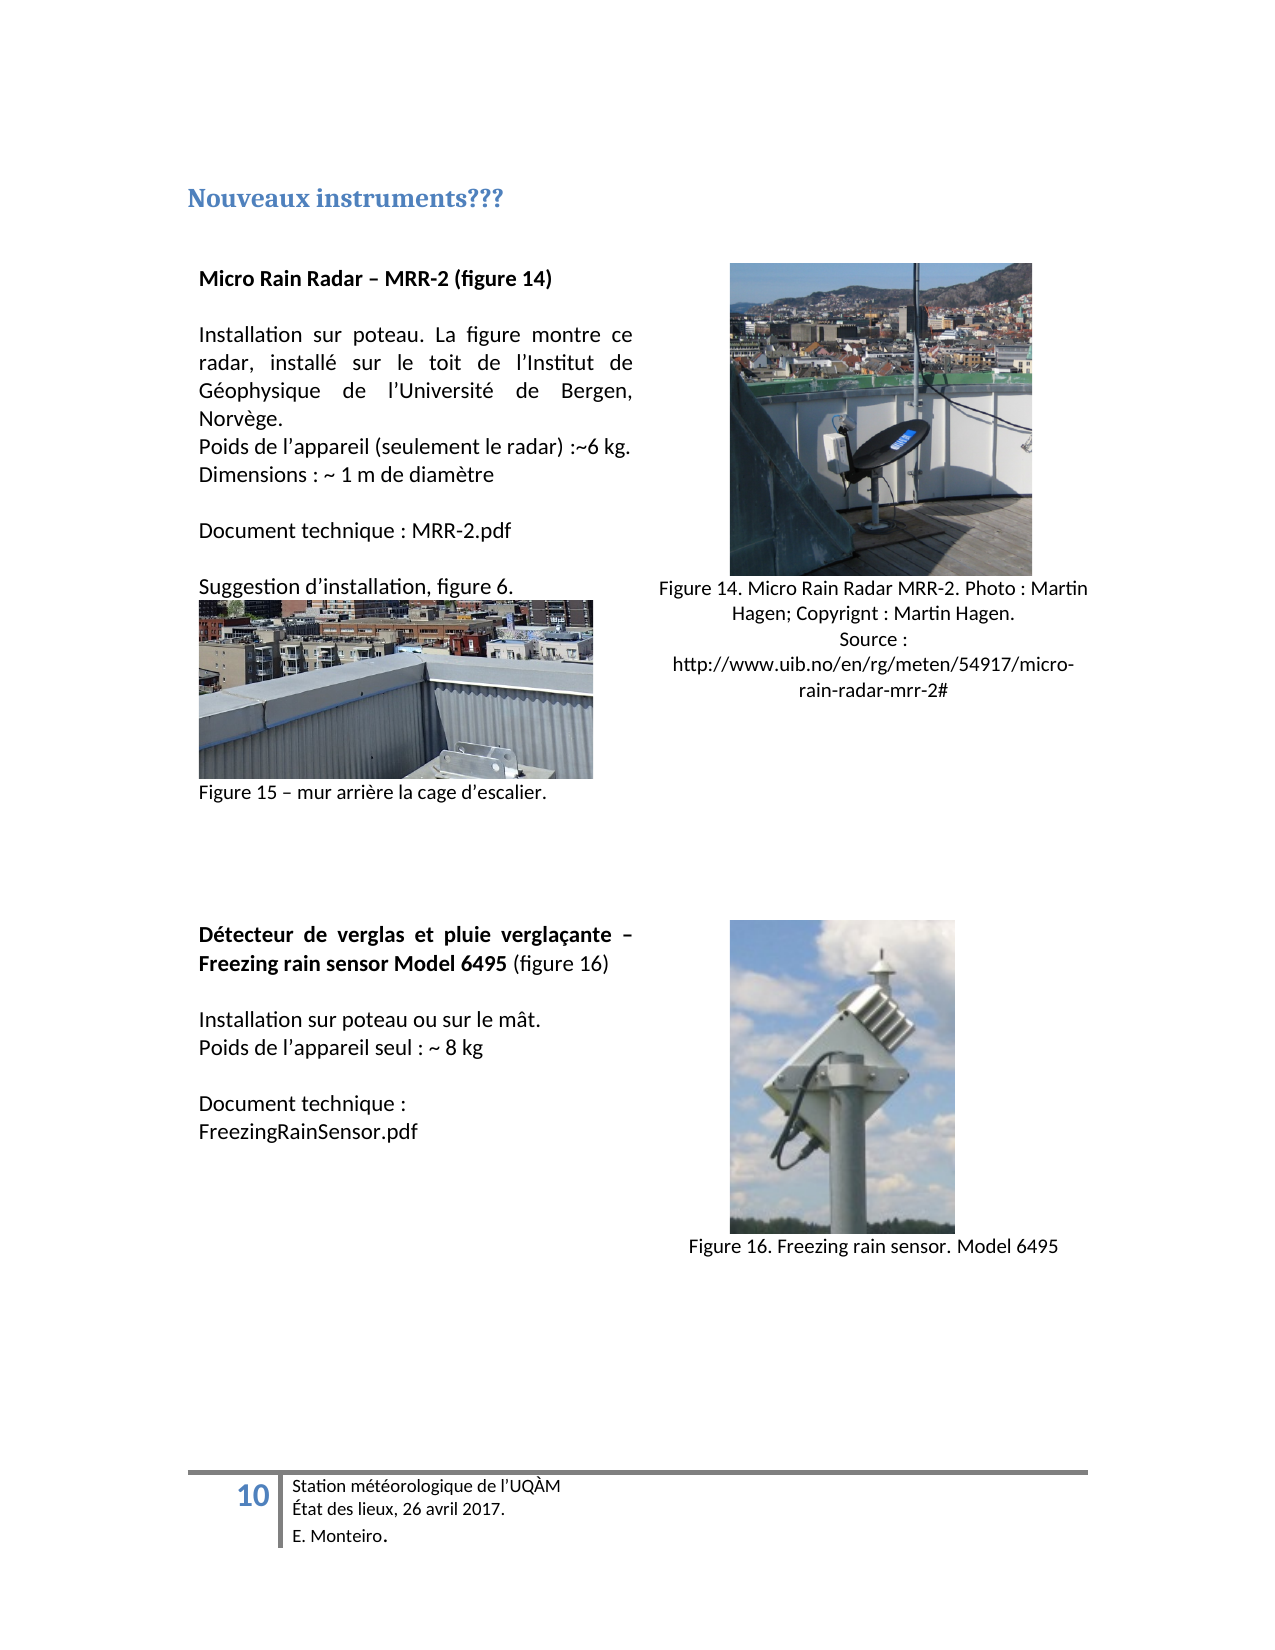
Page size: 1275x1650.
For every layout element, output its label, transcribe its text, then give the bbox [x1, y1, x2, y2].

subtitle Nouveaux instruments??? [187, 183, 1087, 214]
table_header Micro Rain Radar – MRR-2 (figure 14) Installation sur poteau. La figure montre ce radar, installé sur le toit de l’Institut de Géophysique de l’Université de Bergen, Norvège. Poids de l’appareil (seulement le radar) :~6 kg. Dimensions : ~ 1 m de diamètre Document technique : MRR-2.pdf Suggestion d’installation, figure 6. Figure 15 – mur arrière la cage d’escalier. [188, 264, 645, 888]
table_header Figure 16. Freezing rain sensor. Model 6495 [645, 921, 1102, 1287]
table_header Détecteur de verglas et pluie verglaçante – Freezing rain sensor Model 6495 (figure 16) Installation sur poteau ou sur le mât. Poids de l’appareil seul : ~ 8 kg Document technique : FreezingRainSensor.pdf [188, 921, 645, 1287]
picture [729, 263, 1033, 576]
table_header Figure 14. Micro Rain Radar MRR-2. Photo : Martin Hagen; Copyrignt : Martin Hagen. Source : http://www.uib.no/en/rg/meten/54917/micro-rain-radar-mrr-2# [645, 264, 1102, 888]
picture [198, 600, 594, 779]
picture [729, 920, 955, 1234]
